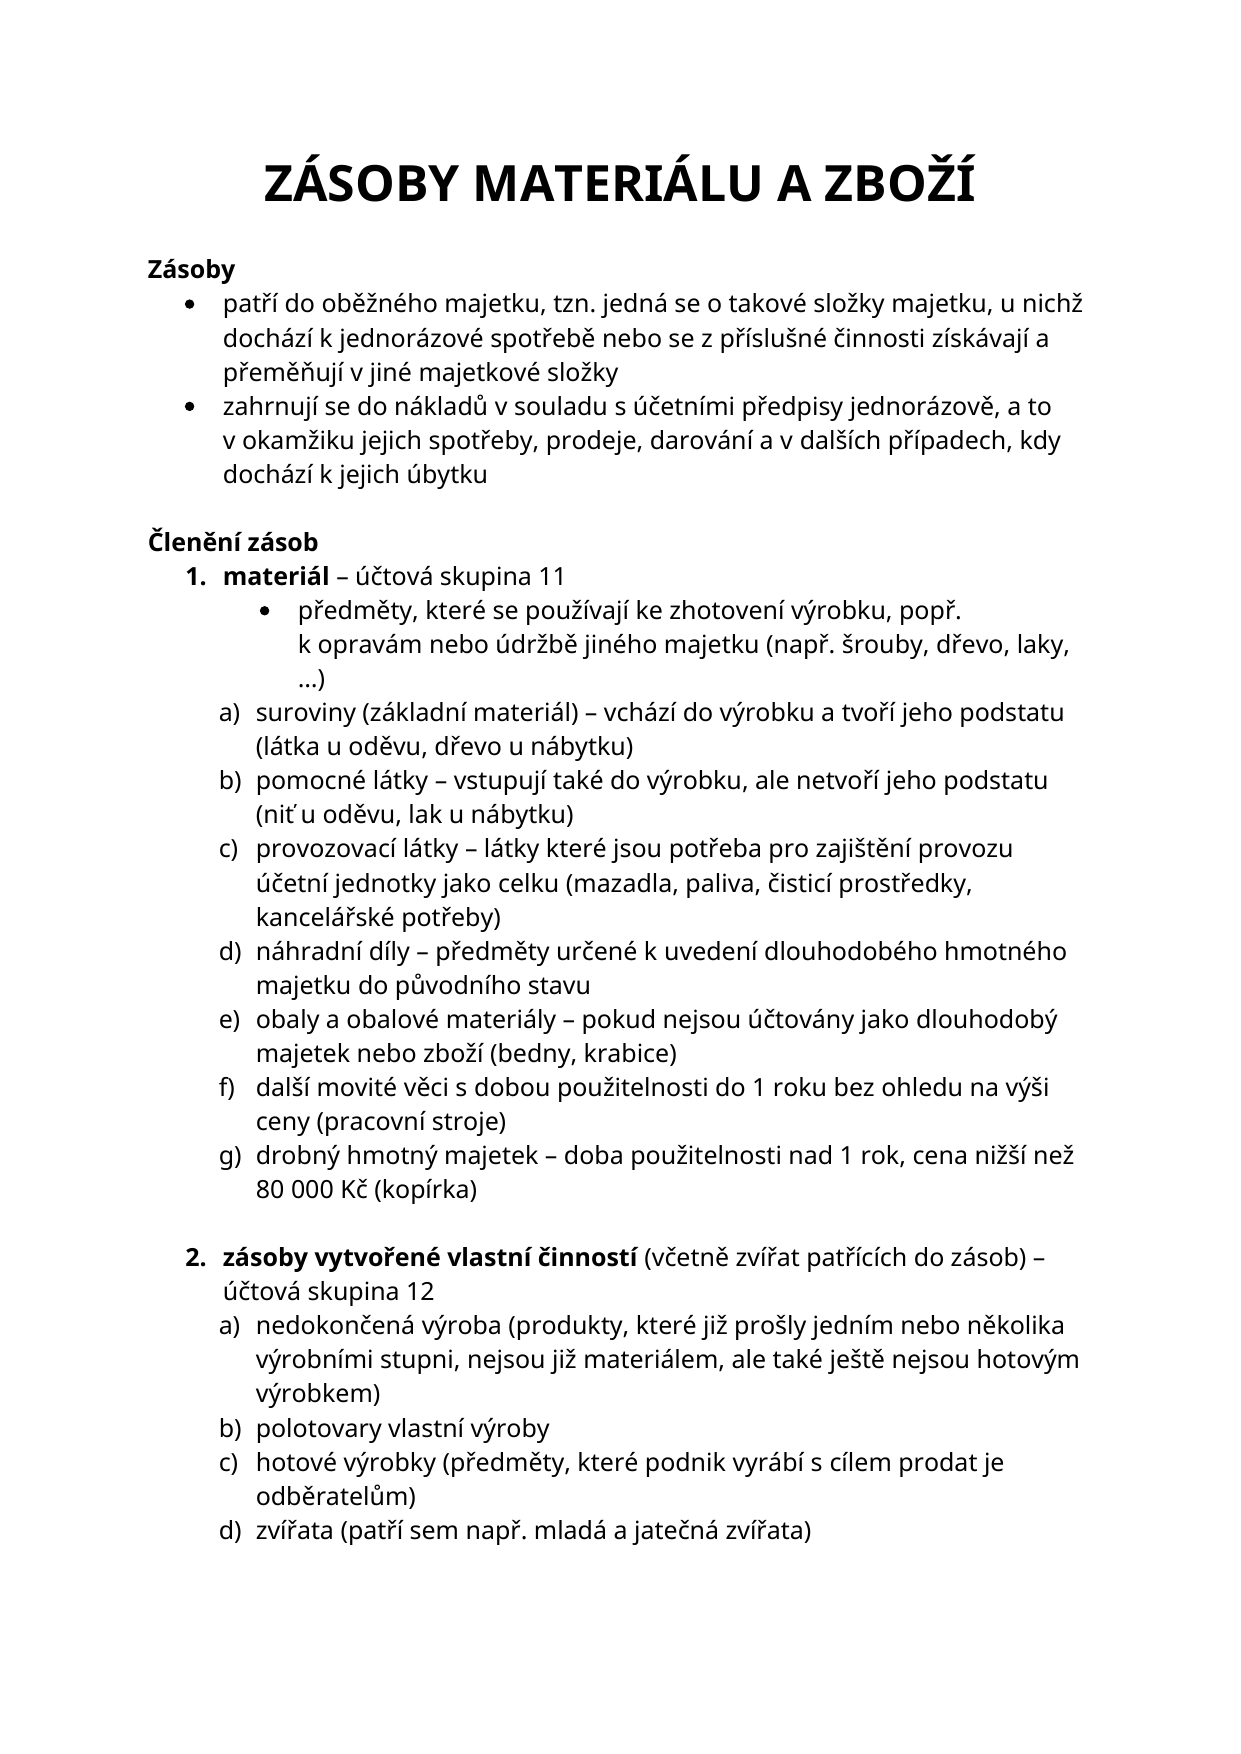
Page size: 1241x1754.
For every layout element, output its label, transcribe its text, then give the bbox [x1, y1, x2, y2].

text Zásoby [148, 252, 1093, 286]
list provozovací látky – látky které jsou potřeba pro zajištění provozu účetní jednotky jako celku (mazadla, paliva, čisticí prostředky, kancelářské potřeby) [218, 831, 1093, 933]
list suroviny (základní materiál) – vchází do výrobku a tvoří jeho podstatu (látka u oděvu, dřevo u nábytku) [218, 695, 1093, 763]
list hotové výrobky (předměty, které podnik vyrábí s cílem prodat je odběratelům) [218, 1444, 1093, 1512]
list náhradní díly – předměty určené k uvedení dlouhodobého hmotného majetku do původního stavu [218, 933, 1093, 1001]
list drobný hmotný majetek – doba použitelnosti nad 1 rok, cena nižší než 80 000 Kč (kopírka) [218, 1138, 1093, 1206]
list patří do oběžného majetku, tzn. jedná se o takové složky majetku, u nichž dochází k jednorázové spotřebě nebo se z příslušné činnosti získávají a přeměňují v jiné majetkové složky [185, 286, 1093, 388]
list zásoby vytvořené vlastní činností (včetně zvířat patřících do zásob) – účtová skupina 12 [185, 1240, 1093, 1308]
list zahrnují se do nákladů v souladu s účetními předpisy jednorázově, a to v okamžiku jejich spotřeby, prodeje, darování a v dalších případech, kdy dochází k jejich úbytku [185, 388, 1093, 491]
text Zásoby materiálu a zboží [148, 148, 1093, 216]
list materiál – účtová skupina 11 [185, 559, 1093, 593]
list nedokončená výroba (produkty, které již prošly jedním nebo několika výrobními stupni, nejsou již materiálem, ale také ještě nejsou hotovým výrobkem) [218, 1308, 1093, 1410]
list zvířata (patří sem např. mladá a jatečná zvířata) [218, 1512, 1093, 1546]
list pomocné látky – vstupují také do výrobku, ale netvoří jeho podstatu (niť u oděvu, lak u nábytku) [218, 763, 1093, 831]
list další movité věci s dobou použitelnosti do 1 roku bez ohledu na výši ceny (pracovní stroje) [218, 1069, 1093, 1138]
list obaly a obalové materiály – pokud nejsou účtovány jako dlouhodobý majetek nebo zboží (bedny, krabice) [218, 1001, 1093, 1069]
list předměty, které se používají ke zhotovení výrobku, popř. k opravám nebo údržbě jiného majetku (např. šrouby, dřevo, laky, …) [260, 593, 1093, 695]
list polotovary vlastní výroby [218, 1410, 1093, 1444]
text Členění zásob [148, 524, 1093, 559]
